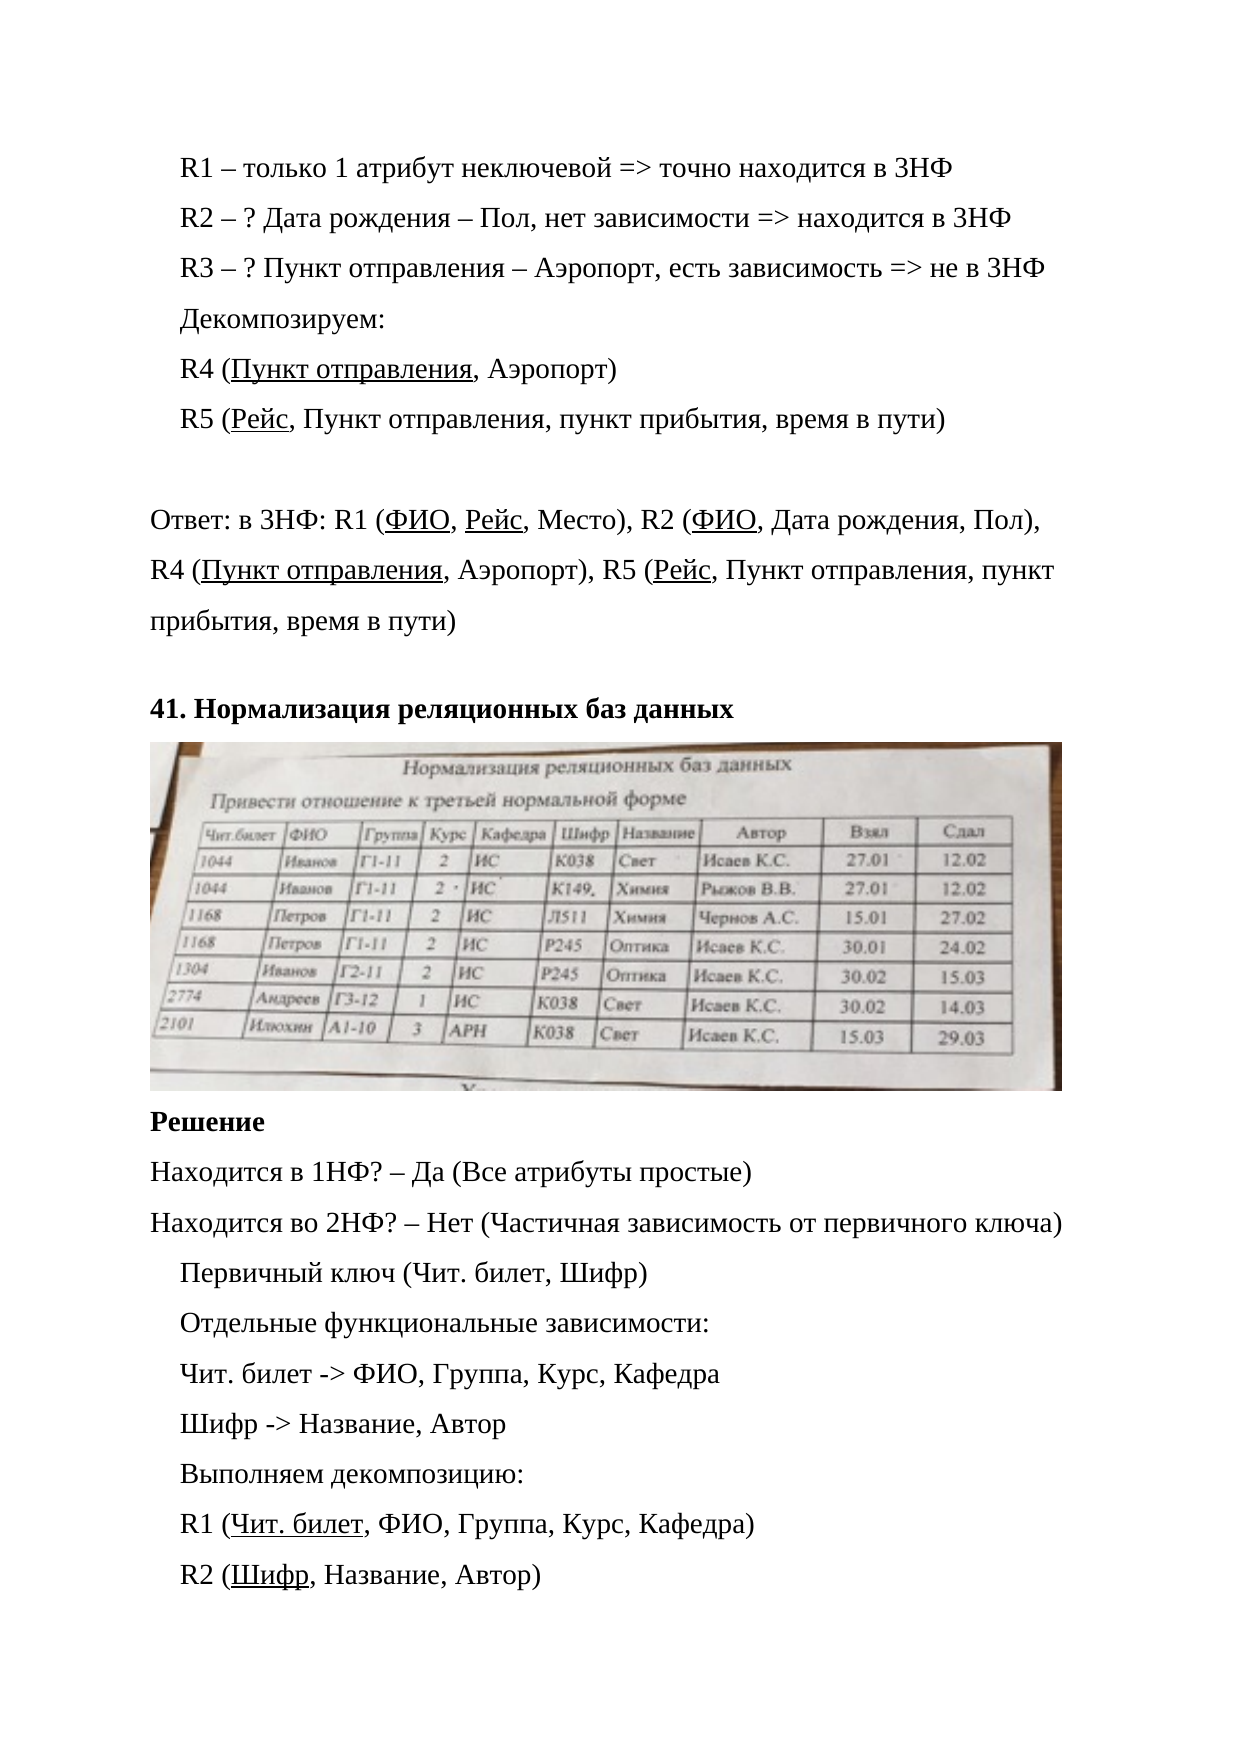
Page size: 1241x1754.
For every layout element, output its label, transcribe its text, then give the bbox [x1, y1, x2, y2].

text R2 (Шифр, Название, Автор) [179, 1557, 1090, 1591]
text R4 (Пункт отправления, Аэропорт) [179, 351, 1090, 385]
text R3 – ? Пункт отправления – Аэропорт, есть зависимость => не в 3НФ [179, 251, 1090, 284]
text Ответ: в 3НФ: R1 (ФИО, Рейс, Место), R2 (ФИО, Дата рождения, Пол), [150, 502, 1090, 536]
text R1 – только 1 атрибут неключевой => точно находится в 3НФ [179, 150, 1090, 183]
text Первичный ключ (Чит. билет, Шифр) [179, 1255, 1090, 1289]
text Чит. билет -> ФИО, Группа, Курс, Кафедра [179, 1356, 1090, 1389]
text Находится в 1НФ? – Да (Все атрибуты простые) [150, 1154, 1090, 1188]
picture [150, 742, 1062, 1091]
text Находится во 2НФ? – Нет (Частичная зависимость от первичного ключа) [150, 1205, 1090, 1238]
text Выполняем декомпозицию: R1 (Чит. билет, ФИО, Группа, Курс, Кафедра) [179, 1456, 1090, 1540]
text Шифр -> Название, Автор [179, 1406, 1090, 1439]
text Решение [150, 1104, 1090, 1138]
text R2 – ? Дата рождения – Пол, нет зависимости => находится в 3НФ [179, 200, 1090, 234]
text R4 (Пункт отправления, Аэропорт), R5 (Рейс, Пункт отправления, пункт прибытия, время в пути) [150, 552, 1090, 636]
text R5 (Рейс, Пункт отправления, пункт прибытия, время в пути) [179, 402, 1090, 435]
text Отдельные функциональные зависимости: [179, 1305, 1090, 1339]
text Декомпозируем: [179, 301, 1090, 334]
text 41. Нормализация реляционных баз данных [150, 692, 1090, 725]
